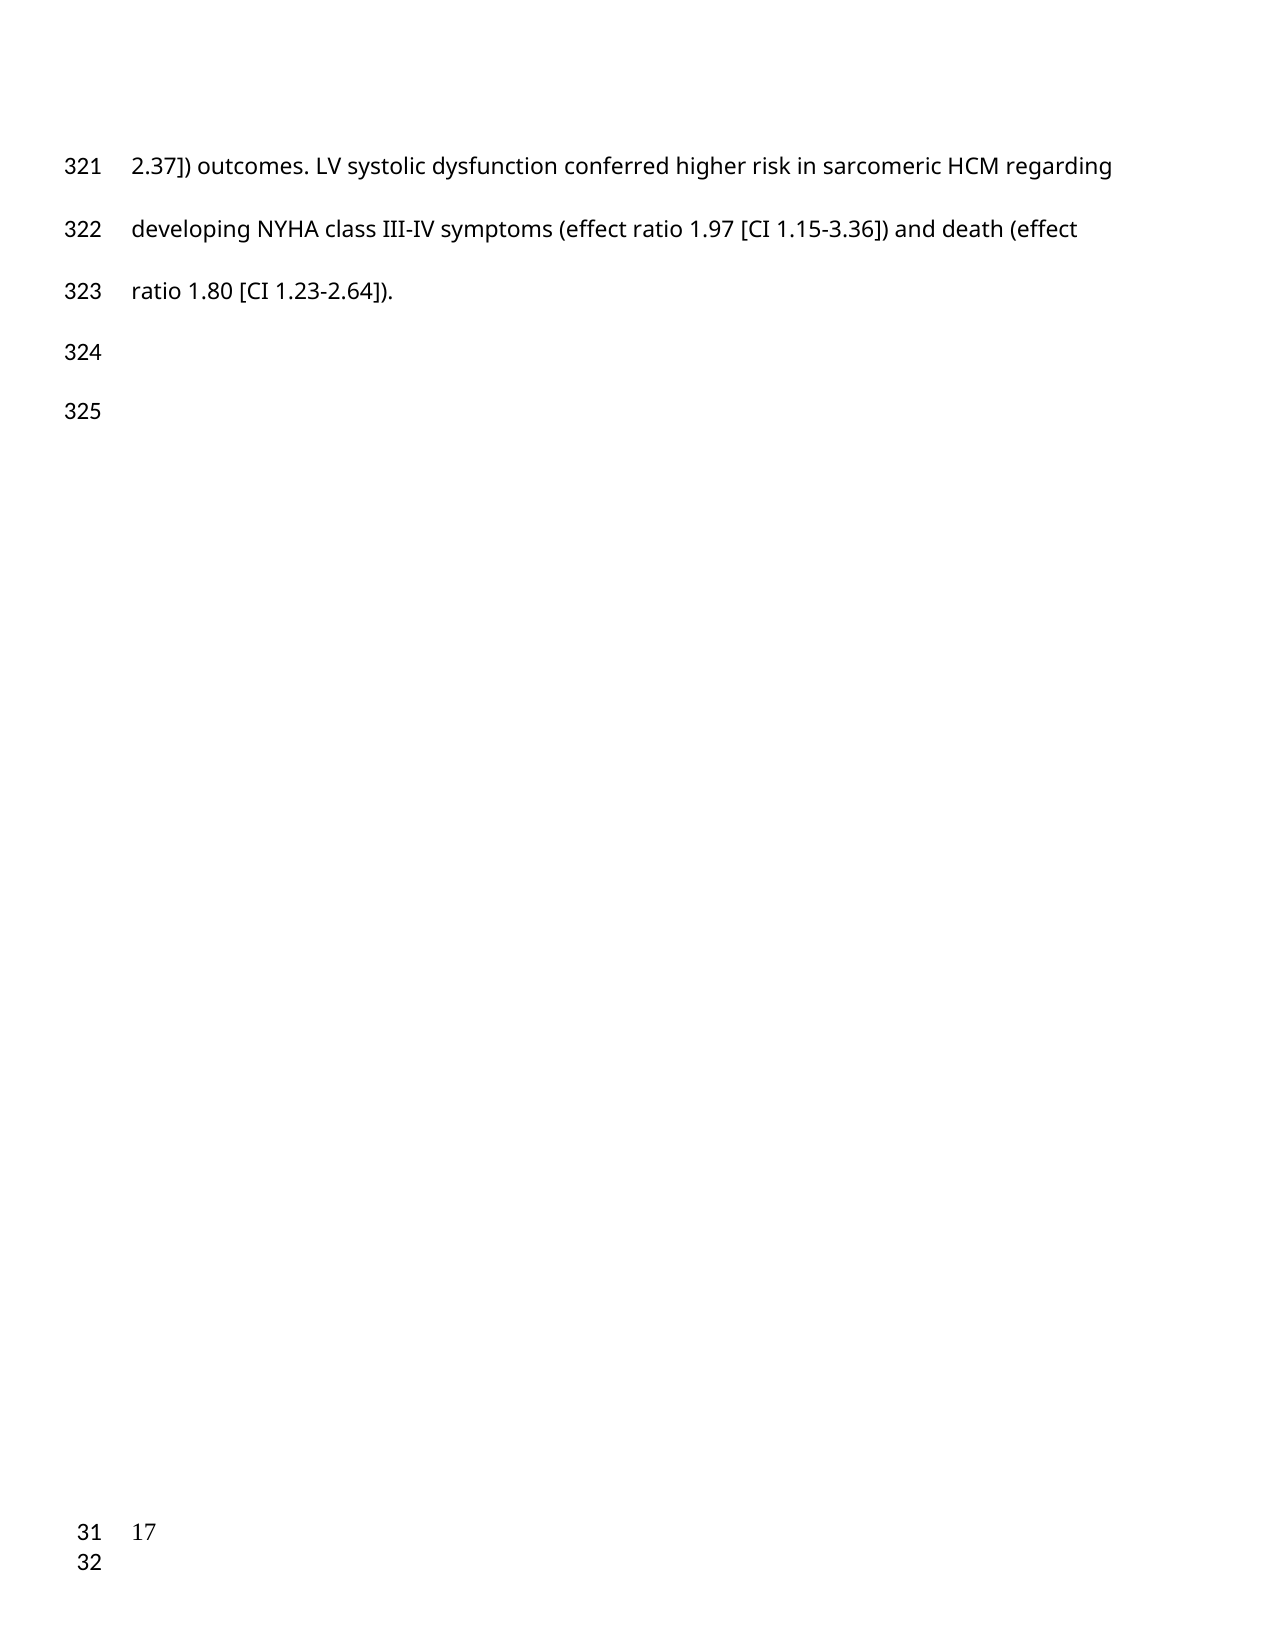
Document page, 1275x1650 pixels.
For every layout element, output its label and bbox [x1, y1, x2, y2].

text [131, 150, 1125, 306]
